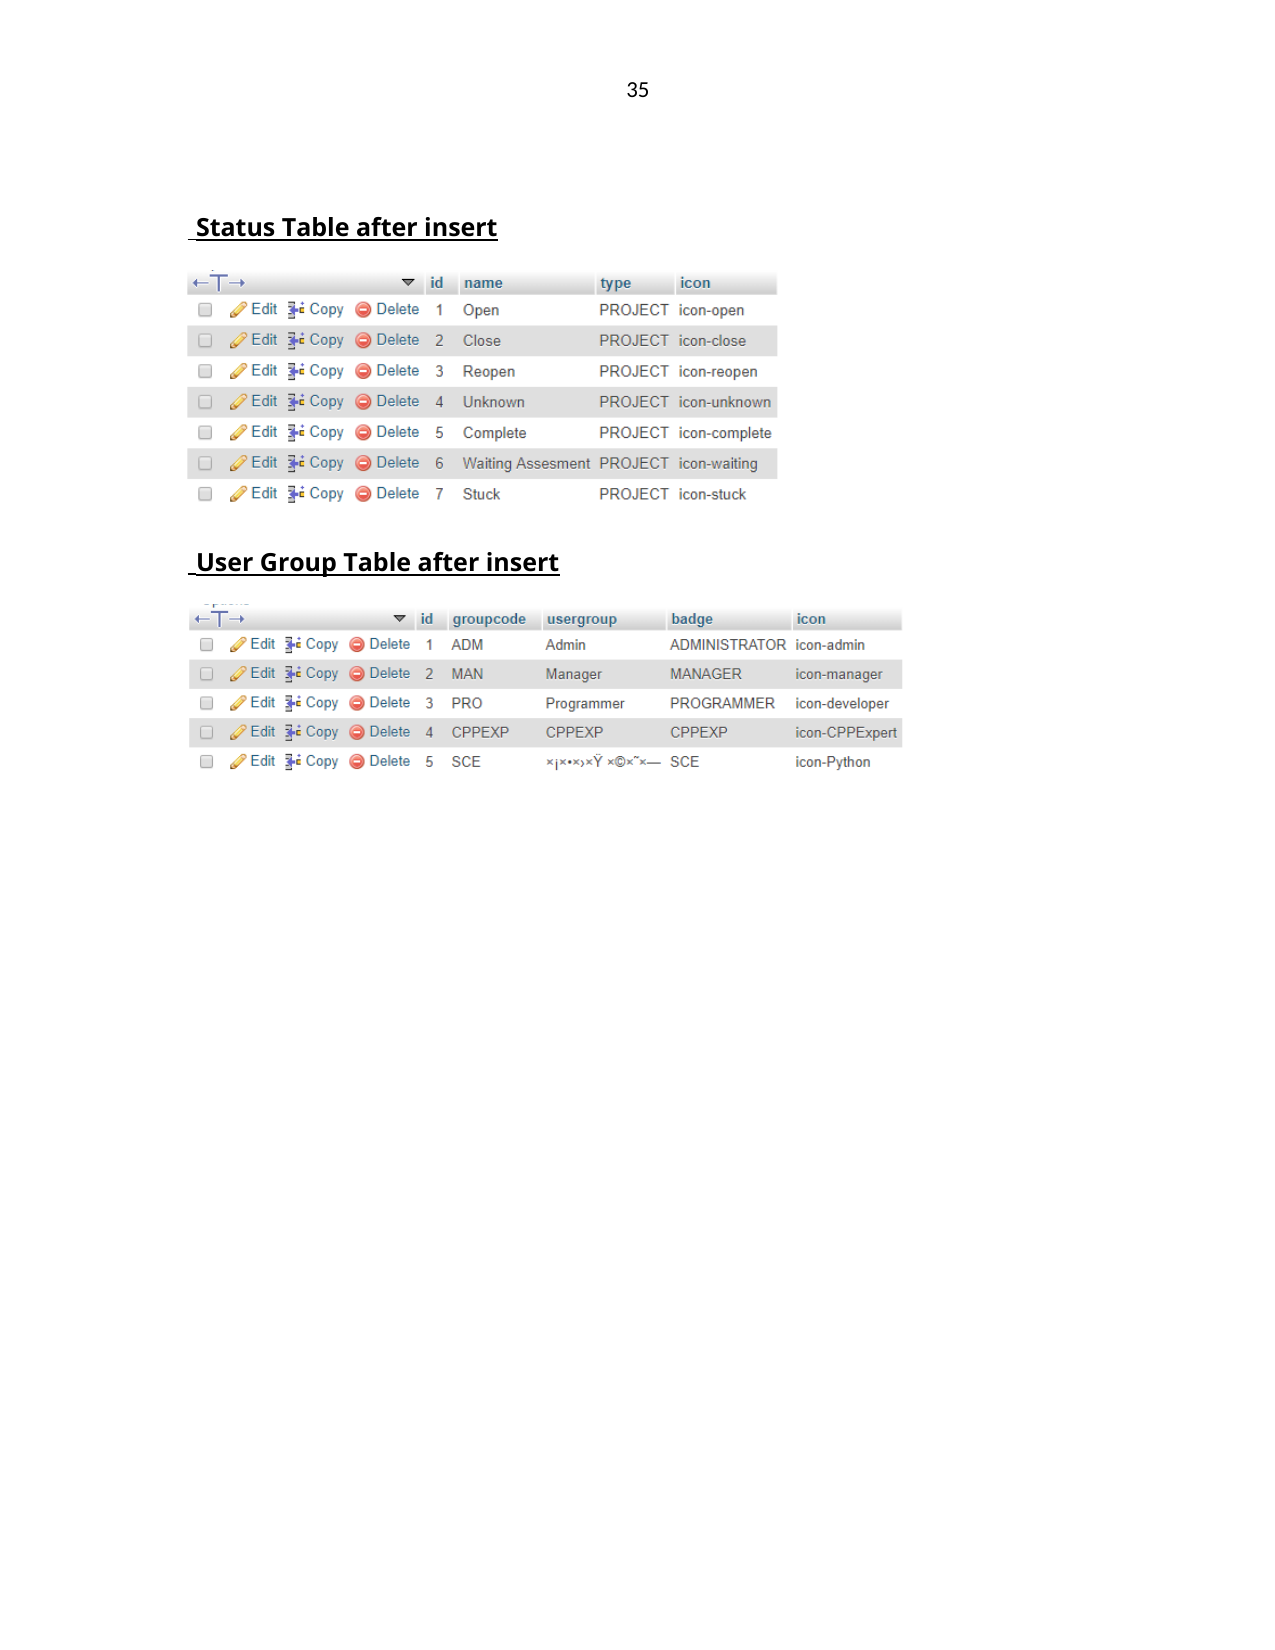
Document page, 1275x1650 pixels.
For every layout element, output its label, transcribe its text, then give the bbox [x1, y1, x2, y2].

text Status Table after insert [187, 210, 1087, 244]
picture [187, 270, 802, 520]
text User Group Table after insert [187, 545, 1087, 579]
picture [187, 604, 918, 785]
